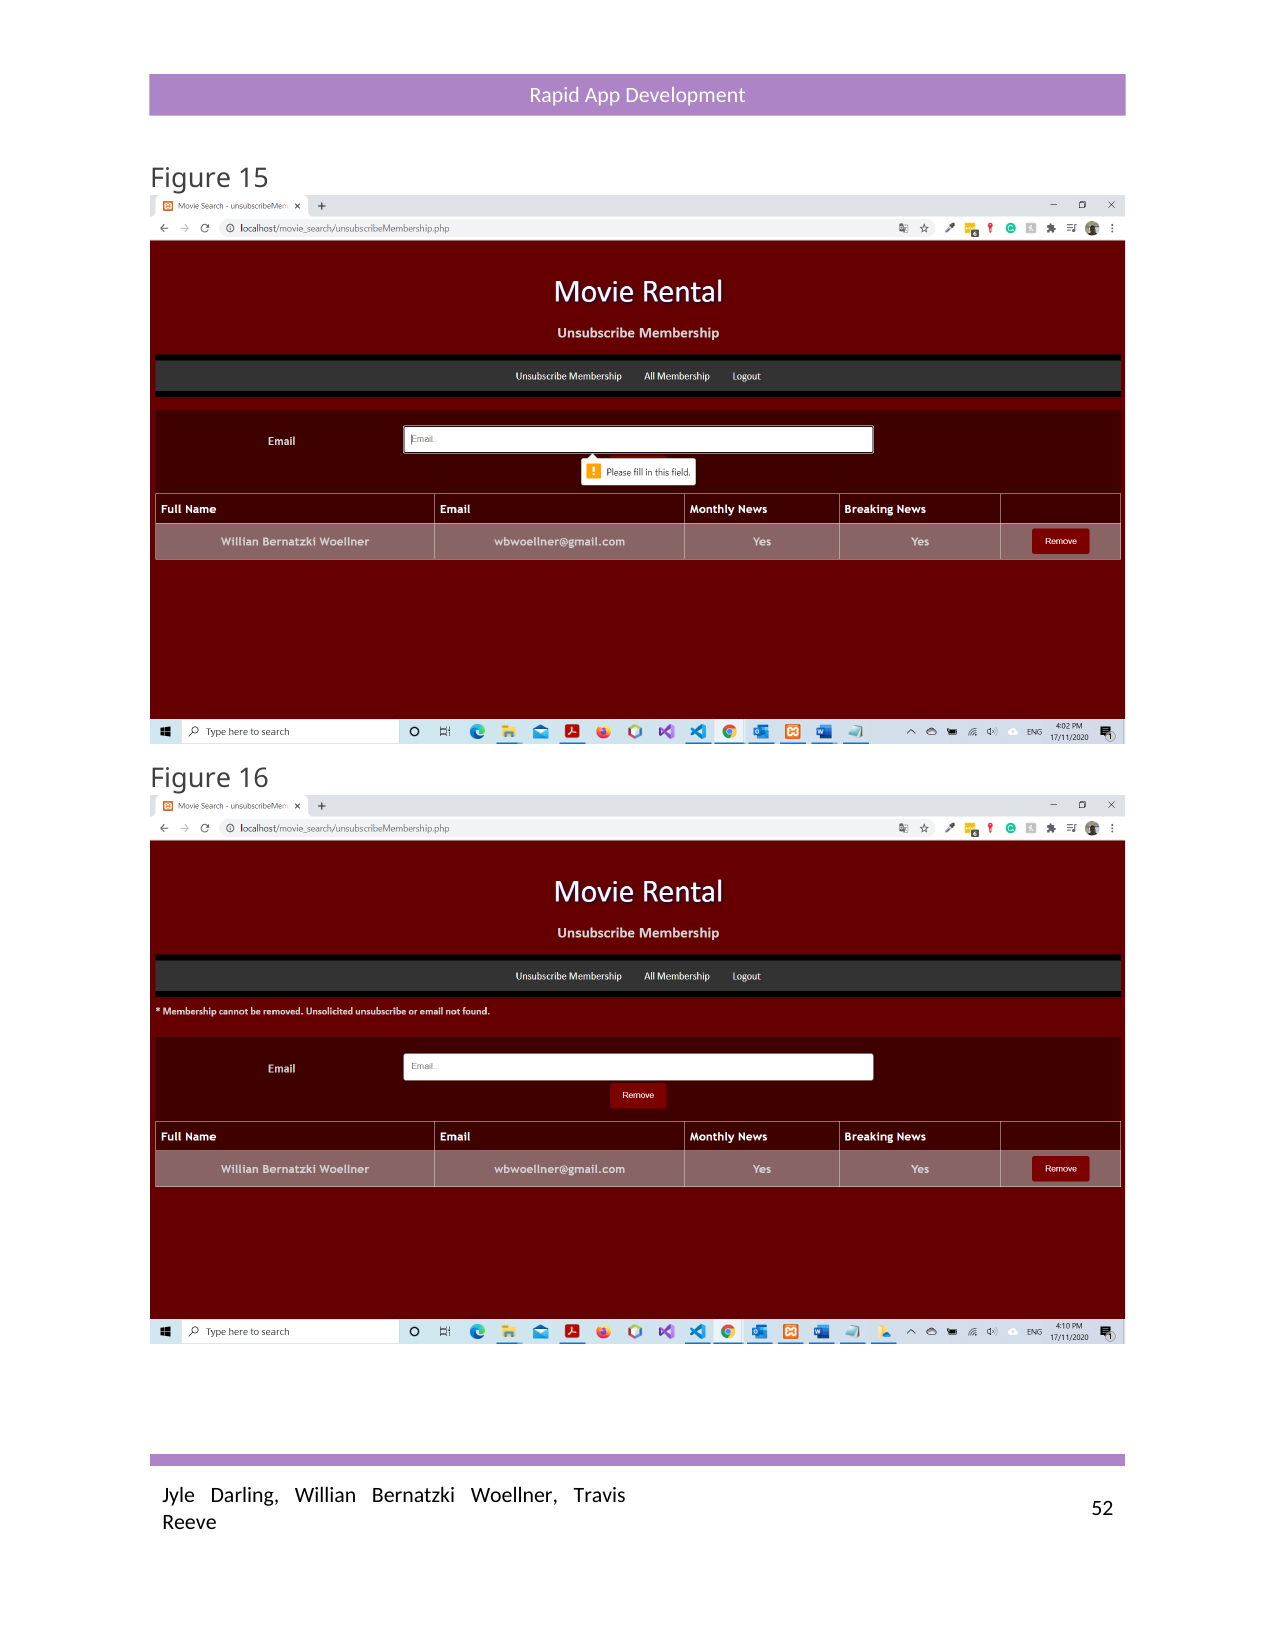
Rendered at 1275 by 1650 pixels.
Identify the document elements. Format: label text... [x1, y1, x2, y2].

picture [150, 795, 1125, 1344]
subtitle Figure 16 [150, 759, 1125, 795]
picture [150, 195, 1125, 744]
subtitle Figure 15 [150, 158, 1125, 195]
